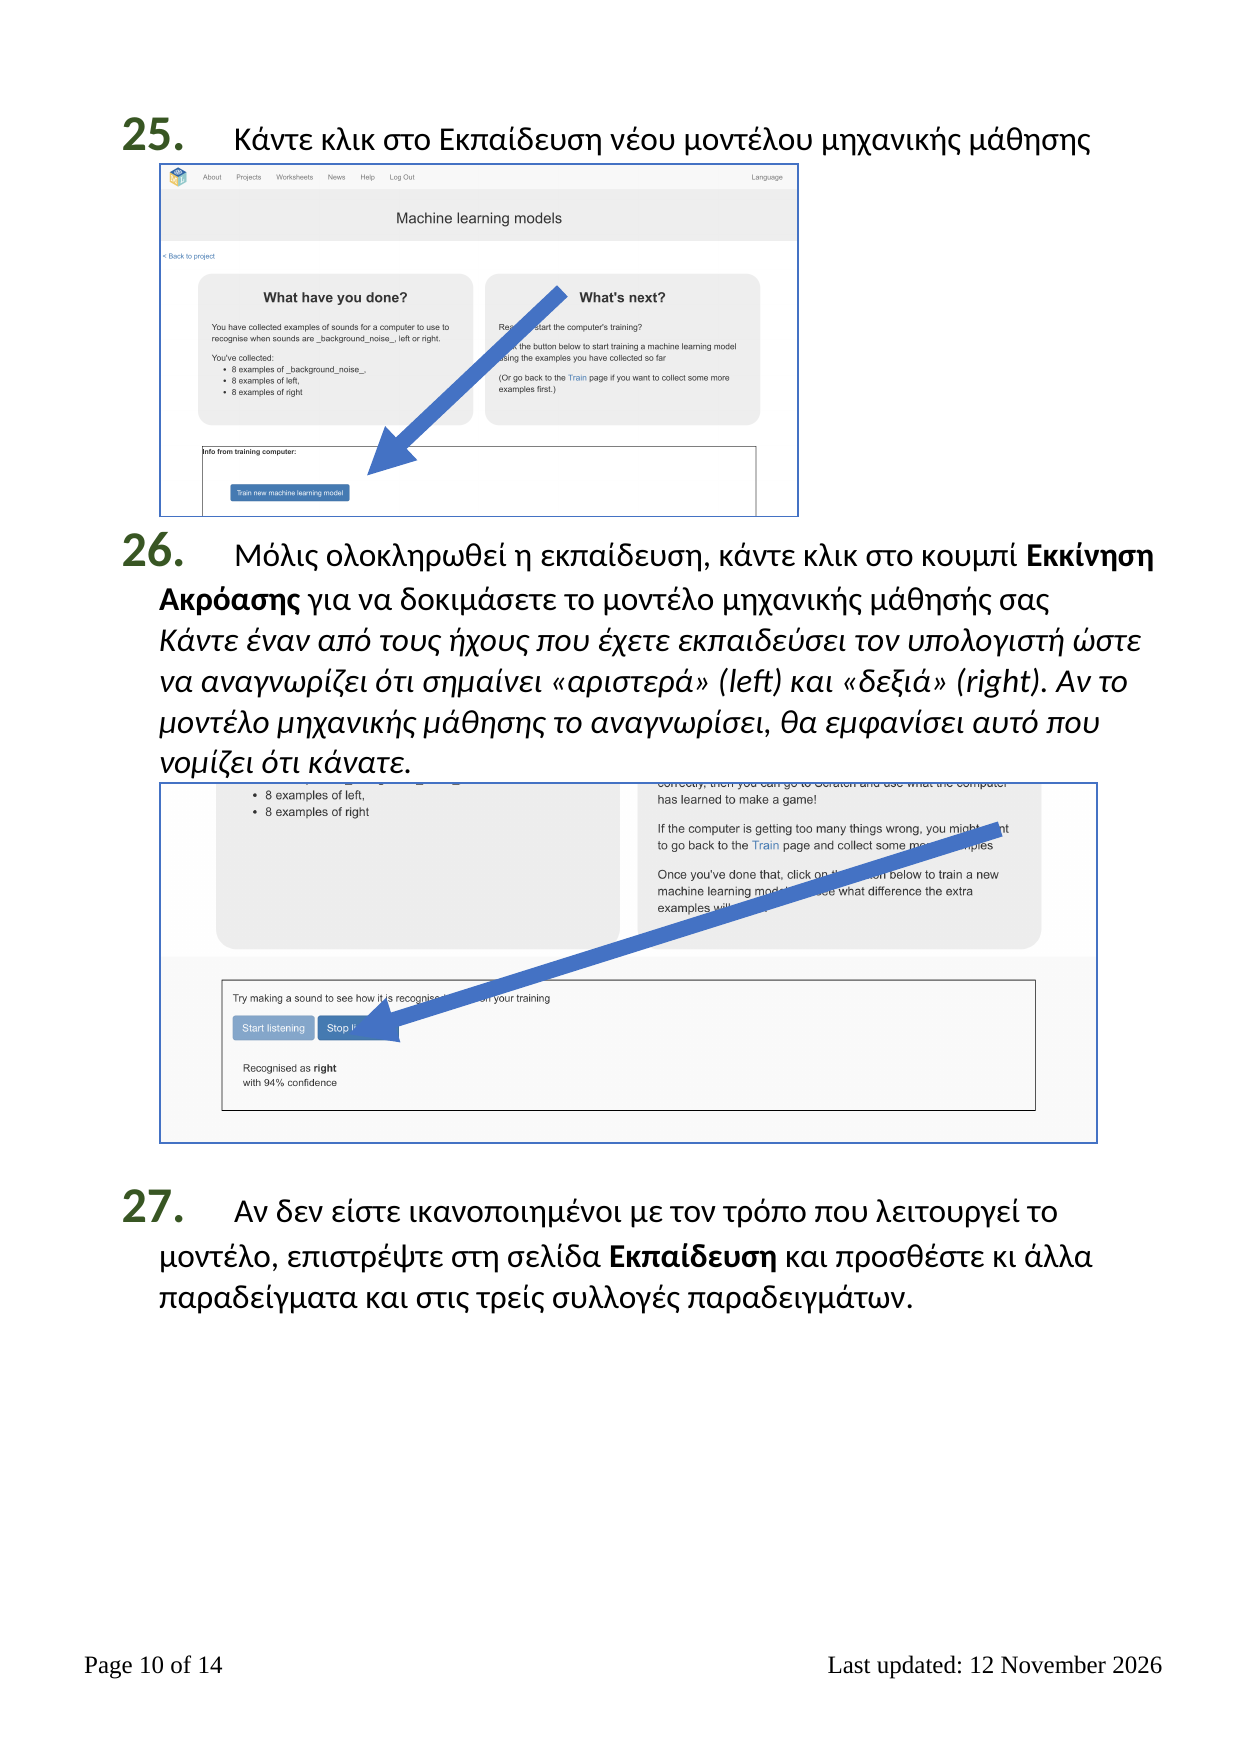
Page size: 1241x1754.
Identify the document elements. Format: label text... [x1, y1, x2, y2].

list Αν δεν είστε ικανοποιημένοι με τον τρόπο που λειτουργεί το μοντέλο, επιστρέψτε στη σελίδα Εκπαίδευση και προσθέστε κι άλλα παραδείγματα και στις τρείς συλλογές παραδειγμάτων. [121, 1174, 1164, 1347]
picture [161, 165, 797, 516]
picture [161, 784, 1096, 1142]
